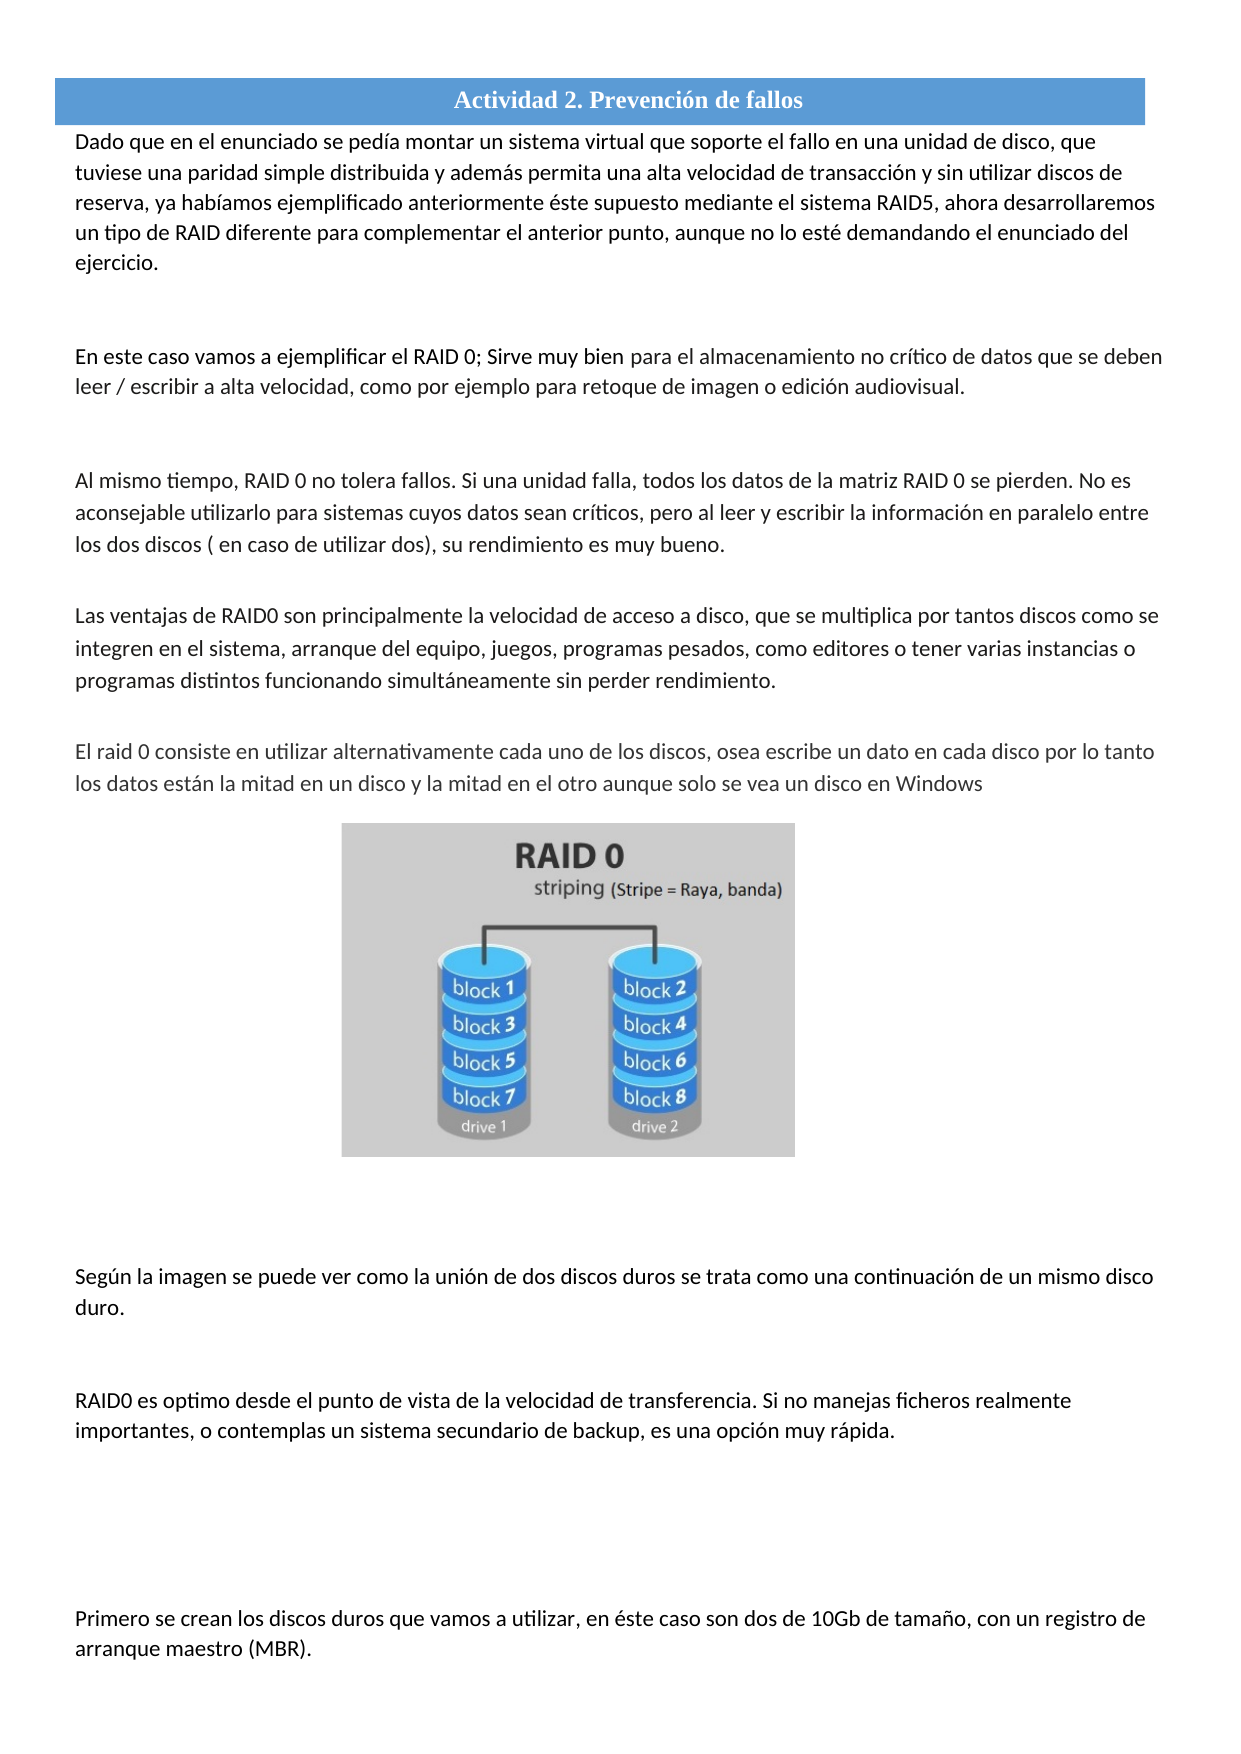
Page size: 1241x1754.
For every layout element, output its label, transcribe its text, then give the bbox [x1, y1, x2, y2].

text Según la imagen se puede ver como la unión de dos discos duros se trata como una continuación de un mismo disco duro. [75, 1262, 1165, 1321]
picture [341, 823, 795, 1157]
text RAID0 es optimo desde el punto de vista de la velocidad de transferencia. Si no manejas ficheros realmente importantes, o contemplas un sistema secundario de backup, es una opción muy rápida. [75, 1386, 1165, 1445]
text Primero se crean los discos duros que vamos a utilizar, en éste caso son dos de 10Gb de tamaño, con un registro de arranque maestro (MBR). [75, 1604, 1165, 1662]
text En este caso vamos a ejemplificar el RAID 0; Sirve muy bien para el almacenamiento no crítico de datos que se deben leer / escribir a alta velocidad, como por ejemplo para retoque de imagen o edición audiovisual. [75, 342, 1165, 400]
text El raid 0 consiste en utilizar alternativamente cada uno de los discos, osea escribe un dato en cada disco por lo tanto los datos están la mitad en un disco y la mitad en el otro aunque solo se vea un disco en Windows [75, 737, 1165, 797]
text Las ventajas de RAID0 son principalmente la velocidad de acceso a disco, que se multiplica por tantos discos como se integren en el sistema, arranque del equipo, juegos, programas pesados, como editores o tener varias instancias o programas distintos funcionando simultáneamente sin perder rendimiento. [75, 602, 1165, 694]
text Dado que en el enunciado se pedía montar un sistema virtual que soporte el fallo en una unidad de disco, que tuviese una paridad simple distribuida y además permita una alta velocidad de transacción y sin utilizar discos de reserva, ya habíamos ejemplificado anteriormente éste supuesto mediante el sistema RAID5, ahora desarrollaremos un tipo de RAID diferente para complementar el anterior punto, aunque no lo esté demandando el enunciado del ejercicio. [75, 102, 1165, 276]
text Al mismo tiempo, RAID 0 no tolera fallos. Si una unidad falla, todos los datos de la matriz RAID 0 se pierden. No es aconsejable utilizarlo para sistemas cuyos datos sean críticos, pero al leer y escribir la información en paralelo entre los dos discos ( en caso de utilizar dos), su rendimiento es muy bueno. [75, 466, 1165, 558]
